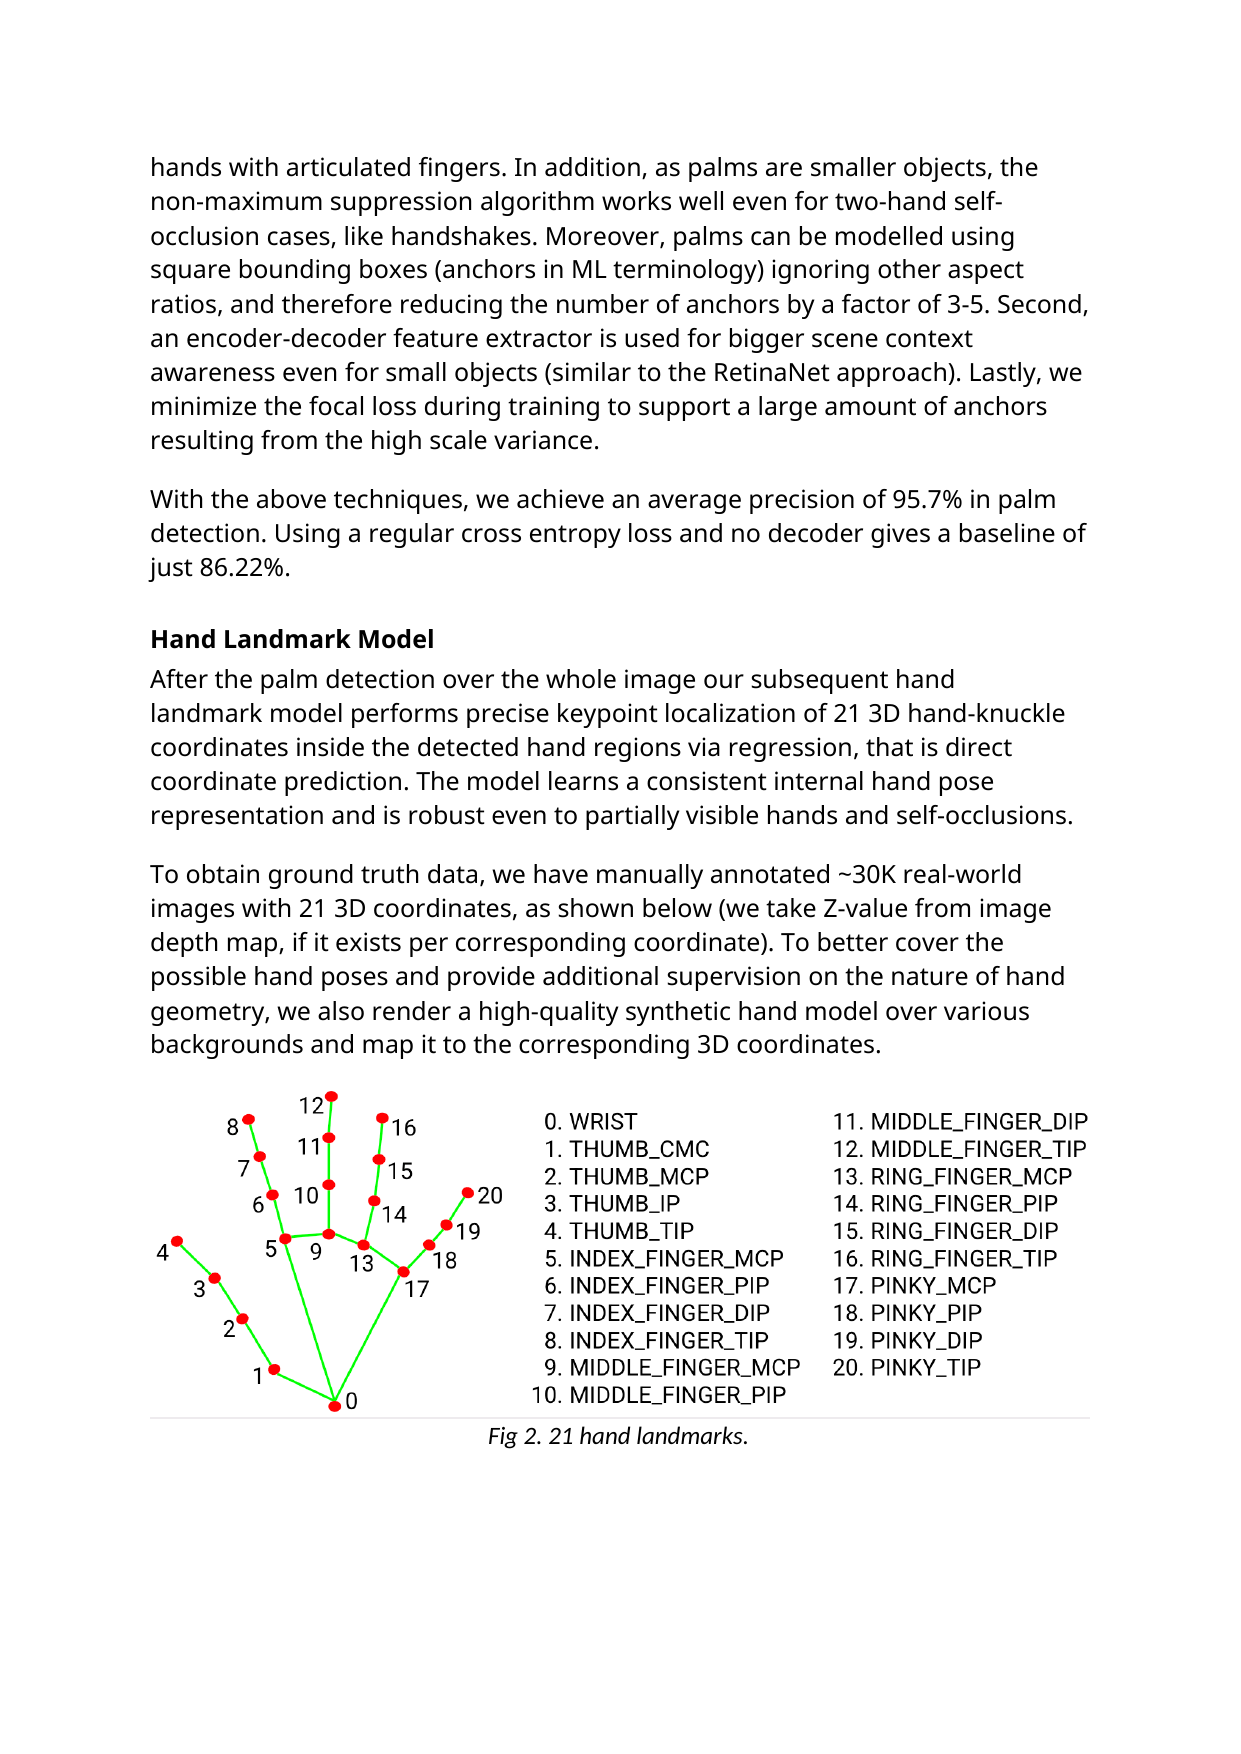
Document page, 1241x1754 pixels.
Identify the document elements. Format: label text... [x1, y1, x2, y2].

text With the above techniques, we achieve an average precision of 95.7% in palm detection. Using a regular cross entropy loss and no decoder gives a baseline of just 86.22%. [150, 482, 1090, 584]
text To obtain ground truth data, we have manually annotated ~30K real-world images with 21 3D coordinates, as shown below (we take Z-value from image depth map, if it exists per corresponding coordinate). To better cover the possible hand poses and provide additional supervision on the nature of hand geometry, we also render a high-quality synthetic hand model over various backgrounds and map it to the corresponding 3D coordinates. [150, 857, 1090, 1061]
text After the palm detection over the whole image our subsequent hand landmark model performs precise keypoint localization of 21 3D hand-knuckle coordinates inside the detected hand regions via regression, that is direct coordinate prediction. The model learns a consistent internal hand pose representation and is robust even to partially visible hands and self-occlusions. [150, 662, 1090, 832]
subtitle Hand Landmark Model [150, 621, 1090, 655]
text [150, 150, 1090, 457]
picture [151, 1087, 1090, 1416]
table_cell Fig 2. 21 hand landmarks. [150, 1419, 1089, 1452]
